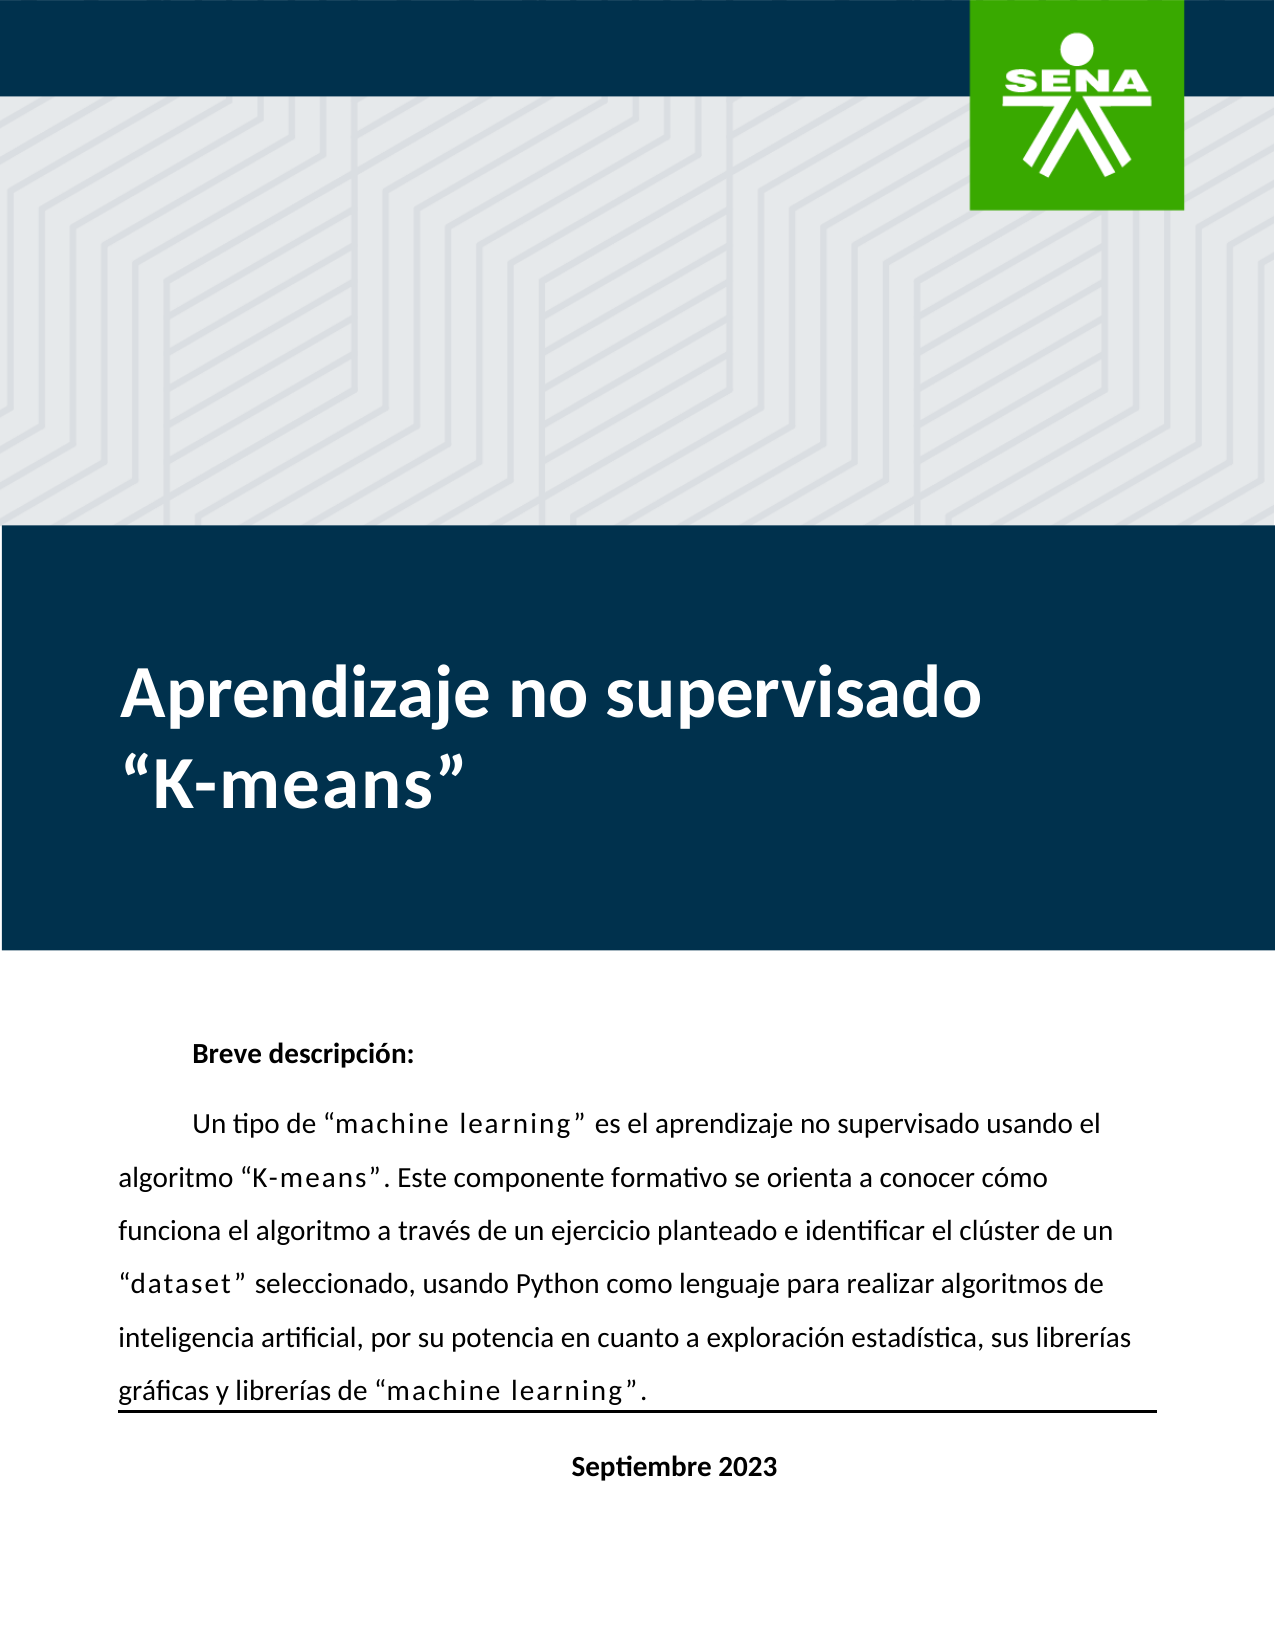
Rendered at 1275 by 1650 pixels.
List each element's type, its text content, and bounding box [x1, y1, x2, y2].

text Breve descripción: [118, 1035, 1157, 1071]
text Un tipo de “machine learning” es el aprendizaje no supervisado usando el algoritmo “K-means”. Este componente formativo se orienta a conocer cómo funciona el algoritmo a través de un ejercicio planteado e identificar el clúster de un “dataset” seleccionado, usando Python como lenguaje para realizar algoritmos de inteligencia artificial, por su potencia en cuanto a exploración estadística, sus librerías gráficas y librerías de “machine learning”. [118, 1105, 1157, 1410]
text Septiembre 2023 [118, 1448, 1157, 1483]
picture [0, 0, 1274, 527]
